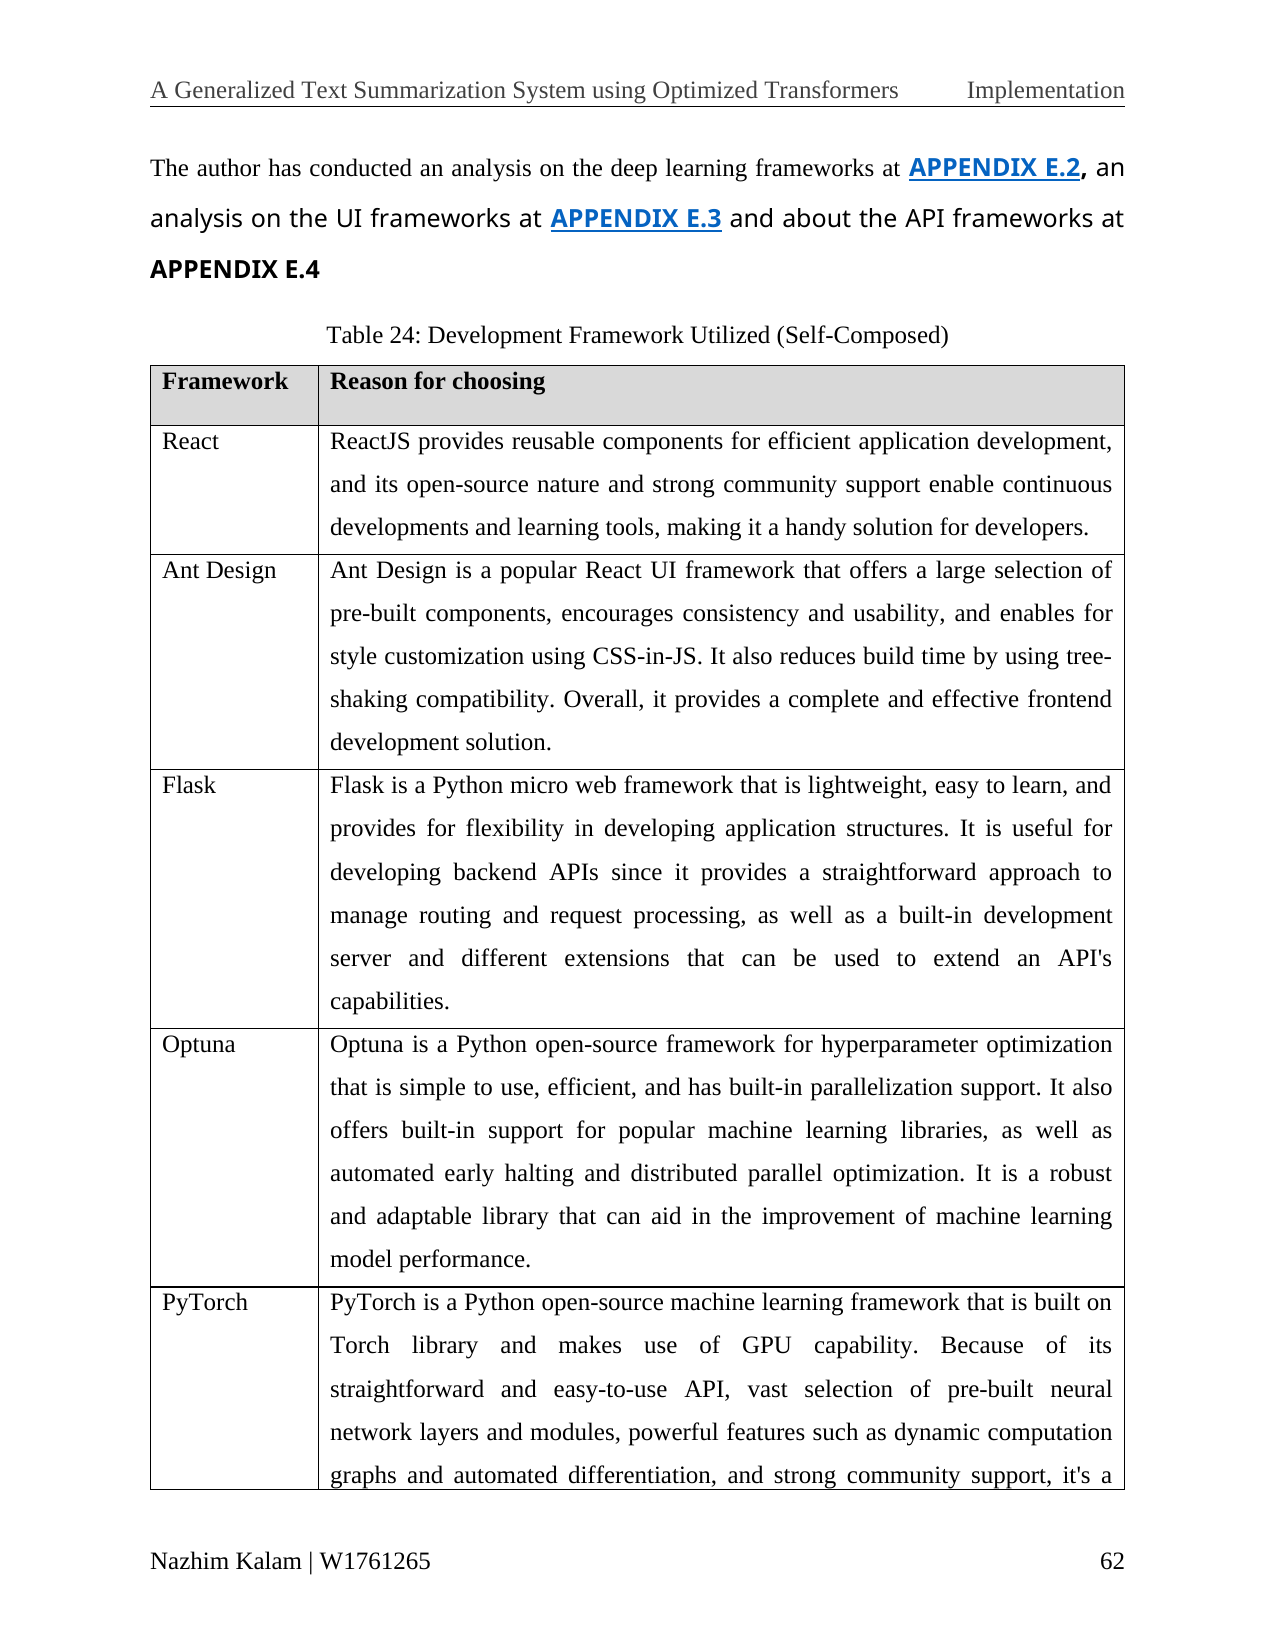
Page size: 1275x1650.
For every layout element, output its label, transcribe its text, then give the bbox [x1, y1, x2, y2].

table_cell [319, 1288, 1124, 1489]
table_cell React [151, 426, 318, 554]
table_cell PyTorch [151, 1288, 318, 1489]
text The author has conducted an analysis on the deep learning frameworks at APPENDIX E.2, an analysis on the UI frameworks at APPENDIX E.3 and about the API frameworks at APPENDIX E.4 [150, 150, 1125, 286]
table_header Reason for choosing [319, 366, 1124, 425]
table_cell Ant Design [151, 555, 318, 769]
table_cell Optuna is a Python open-source framework for hyperparameter optimization that is simple to use, efficient, and has built-in parallelization support. It also offers built-in support for popular machine learning libraries, as well as automated early halting and distributed parallel optimization. It is a robust and adaptable library that can aid in the improvement of machine learning model performance. [319, 1029, 1124, 1286]
table_cell Flask is a Python micro web framework that is lightweight, easy to learn, and provides for flexibility in developing application structures. It is useful for developing backend APIs since it provides a straightforward approach to manage routing and request processing, as well as a built-in development server and different extensions that can be used to extend an API's capabilities. [319, 770, 1124, 1028]
table_cell Optuna [151, 1029, 318, 1286]
table_cell Flask [151, 770, 318, 1028]
text Table 24: Development Framework Utilized (Self-Composed) [150, 320, 1125, 348]
table_cell Ant Design is a popular React UI framework that offers a large selection of pre-built components, encourages consistency and usability, and enables for style customization using CSS-in-JS. It also reduces build time by using tree-shaking compatibility. Overall, it provides a complete and effective frontend development solution. [319, 555, 1124, 769]
table_cell ReactJS provides reusable components for efficient application development, and its open-source nature and strong community support enable continuous developments and learning tools, making it a handy solution for developers. [319, 426, 1124, 554]
table_header Framework [151, 366, 318, 425]
